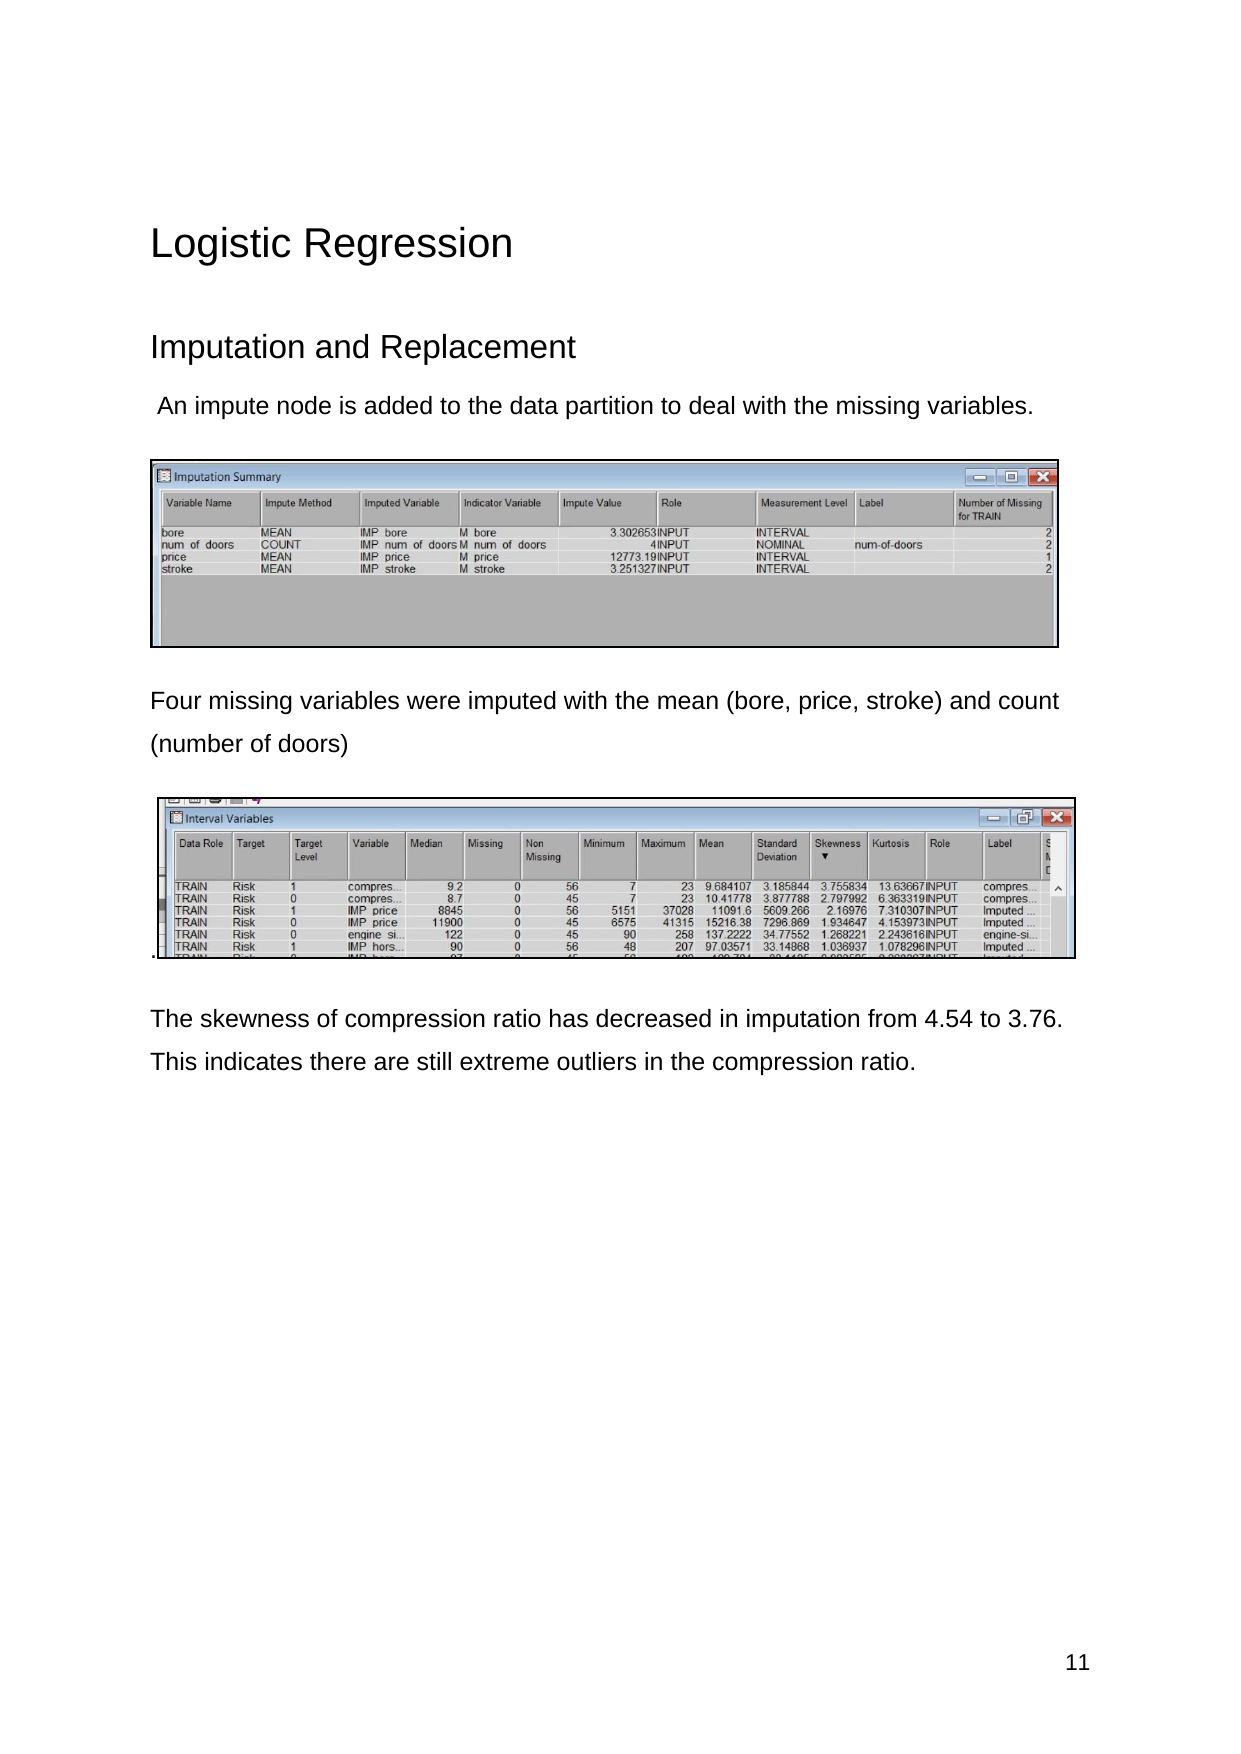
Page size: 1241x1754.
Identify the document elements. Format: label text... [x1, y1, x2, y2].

subtitle Imputation and Replacement [150, 327, 1090, 366]
text An impute node is added to the data partition to deal with the missing variables. [150, 391, 1090, 420]
text Four missing variables were imputed with the mean (bore, price, stroke) and count (number of doors) [150, 686, 1090, 758]
text The skewness of compression ratio has decreased in imputation from 4.54 to 3.76. This indicates there are still extreme outliers in the compression ratio. [150, 1004, 1090, 1076]
picture [152, 461, 1057, 646]
picture [159, 799, 1074, 957]
subtitle Logistic Regression [150, 218, 1090, 266]
